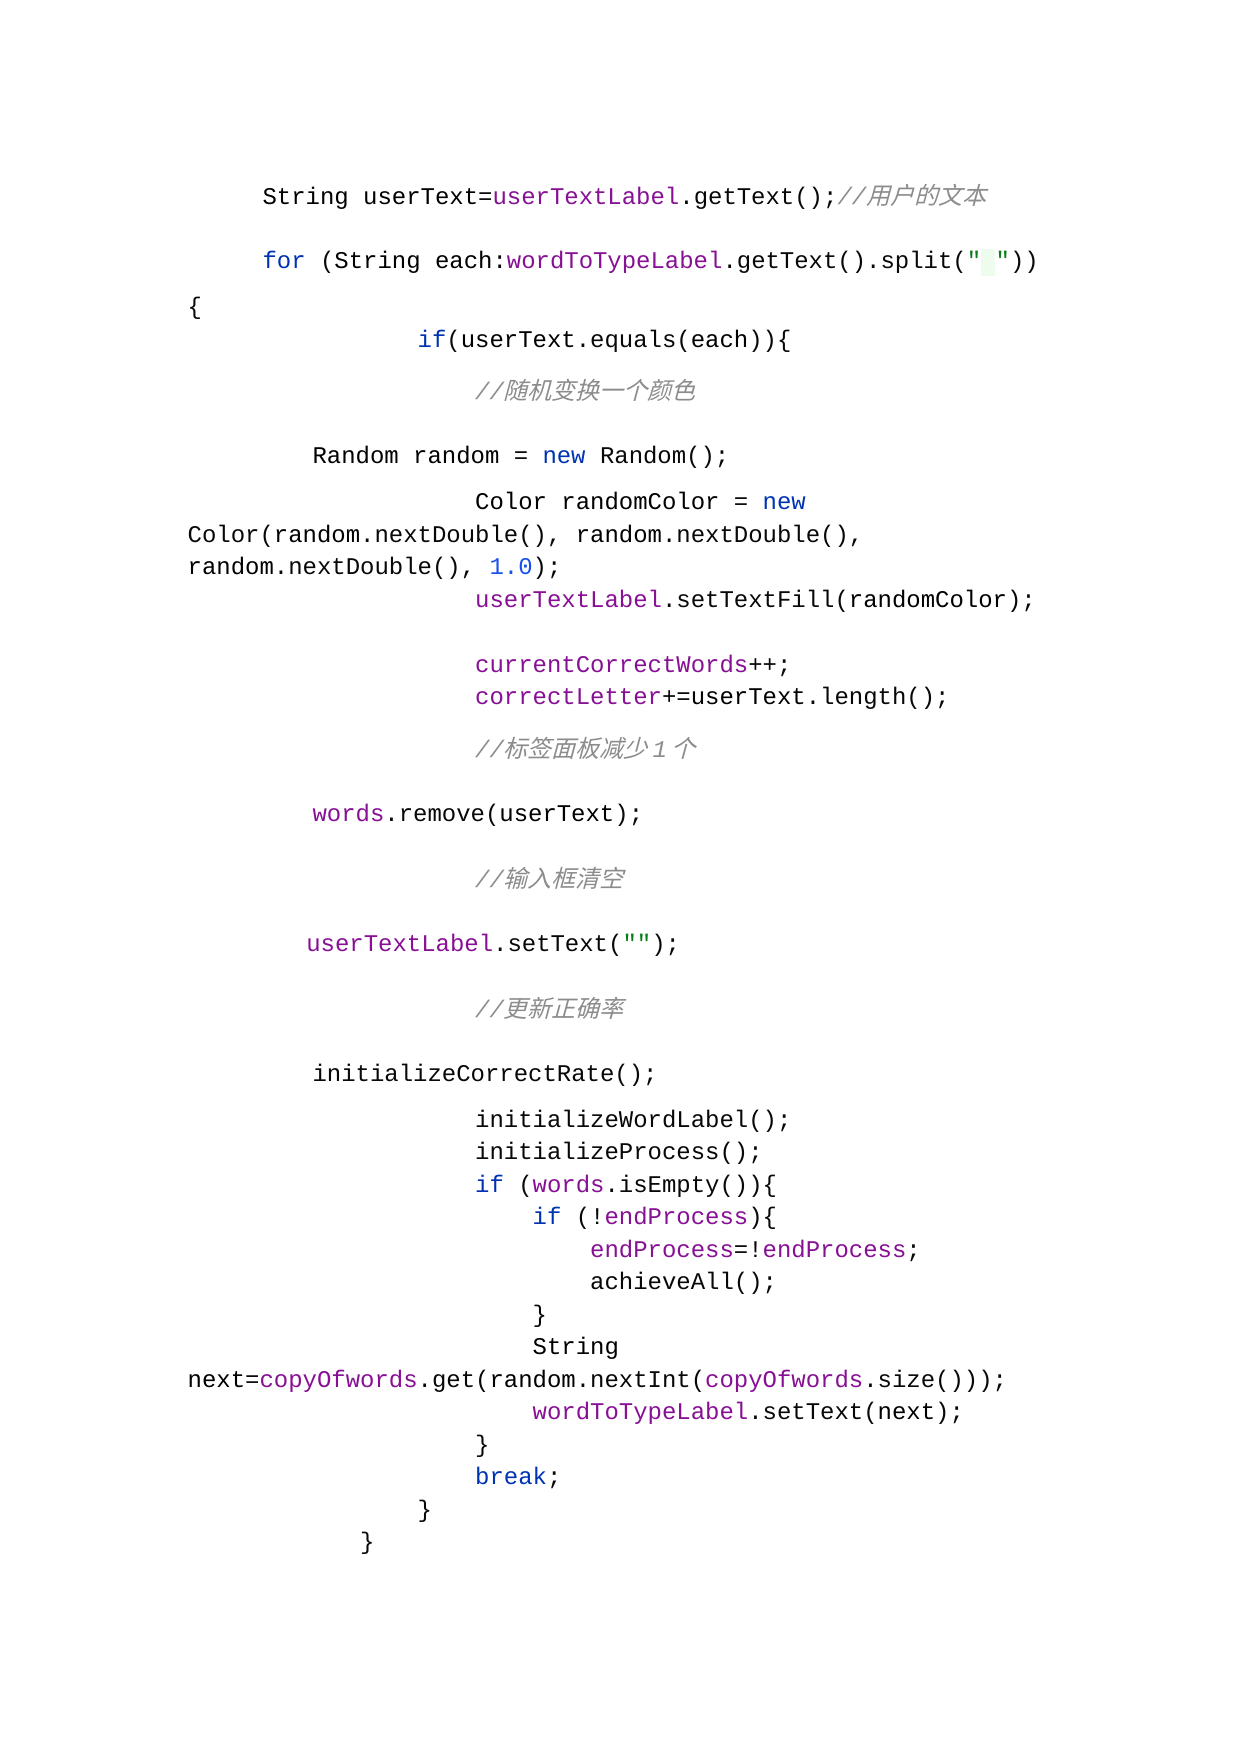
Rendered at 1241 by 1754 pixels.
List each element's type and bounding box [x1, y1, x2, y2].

text [187, 162, 1053, 1559]
